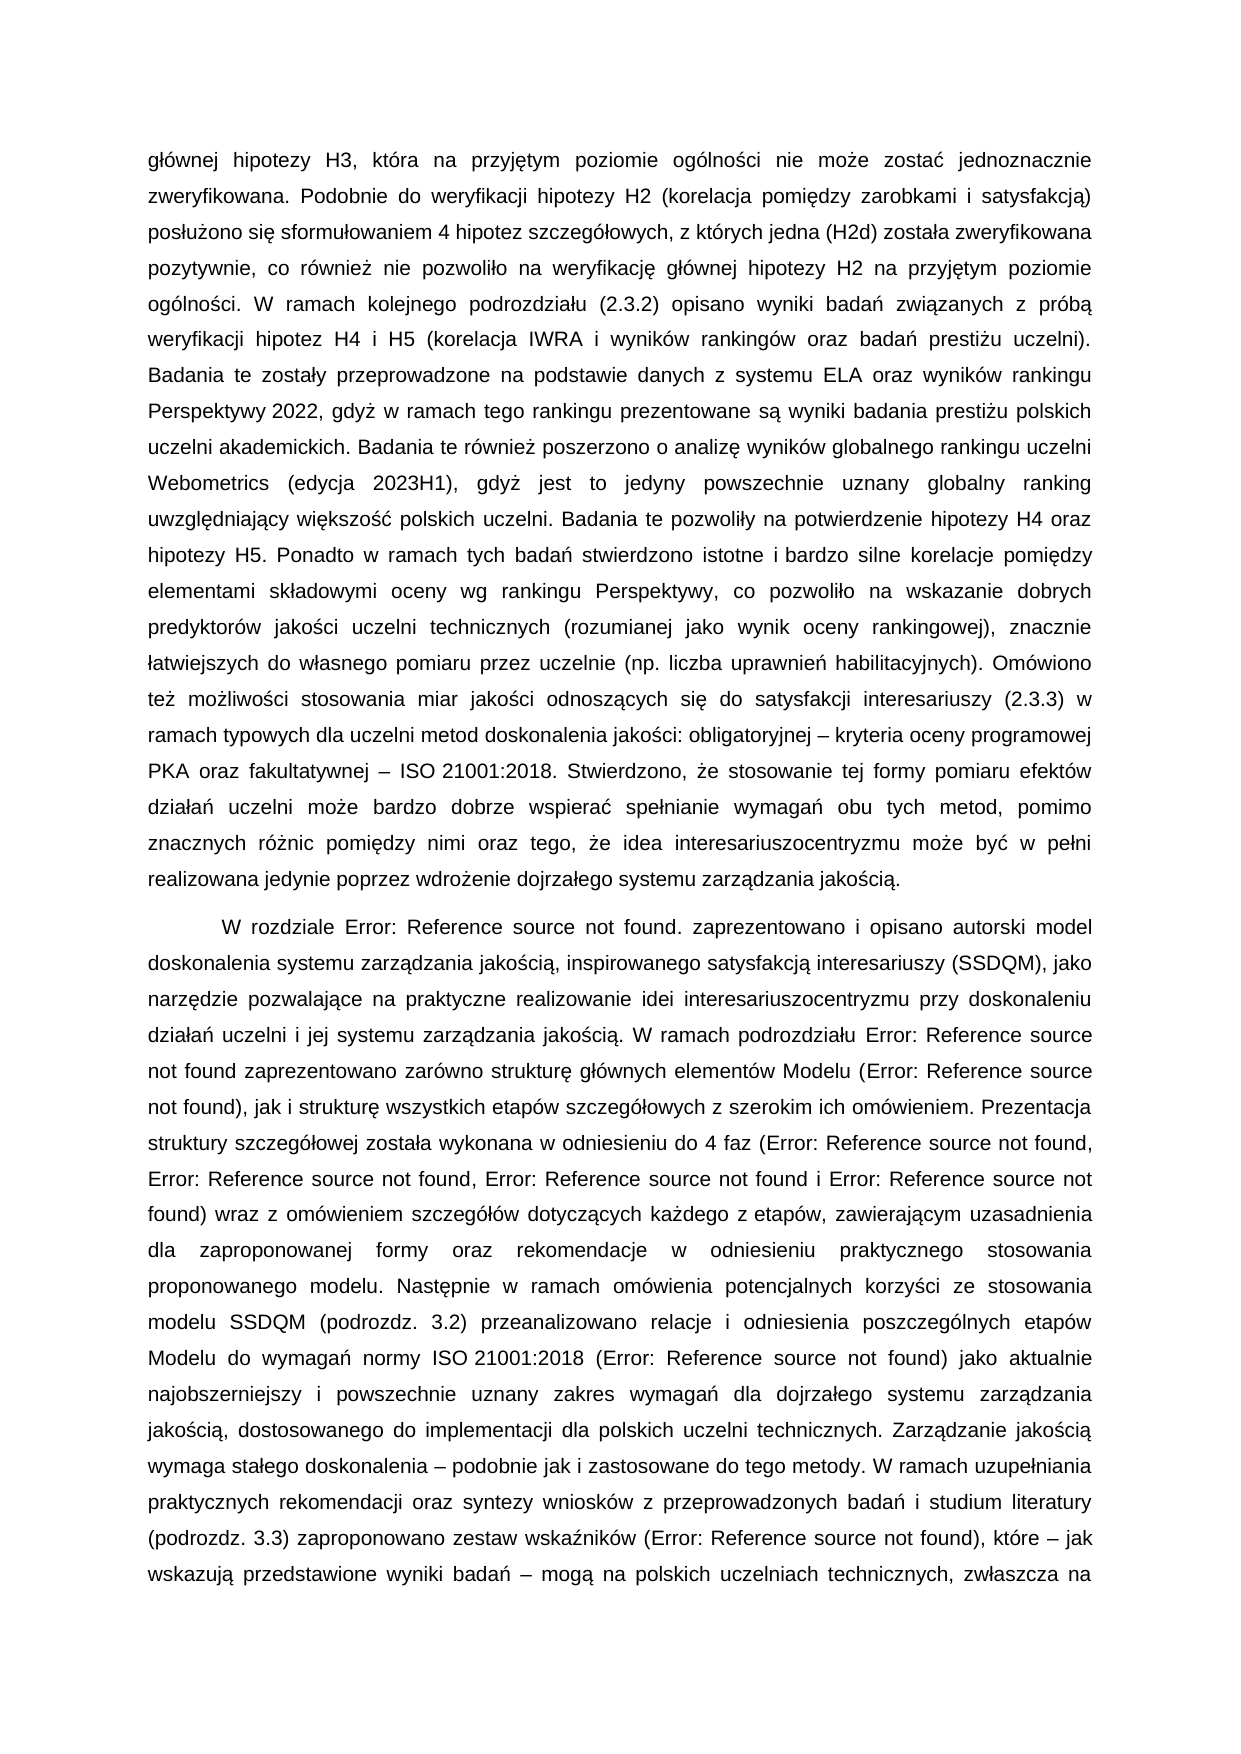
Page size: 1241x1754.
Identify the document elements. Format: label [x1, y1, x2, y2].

text [148, 148, 1093, 890]
text [148, 915, 1093, 1586]
